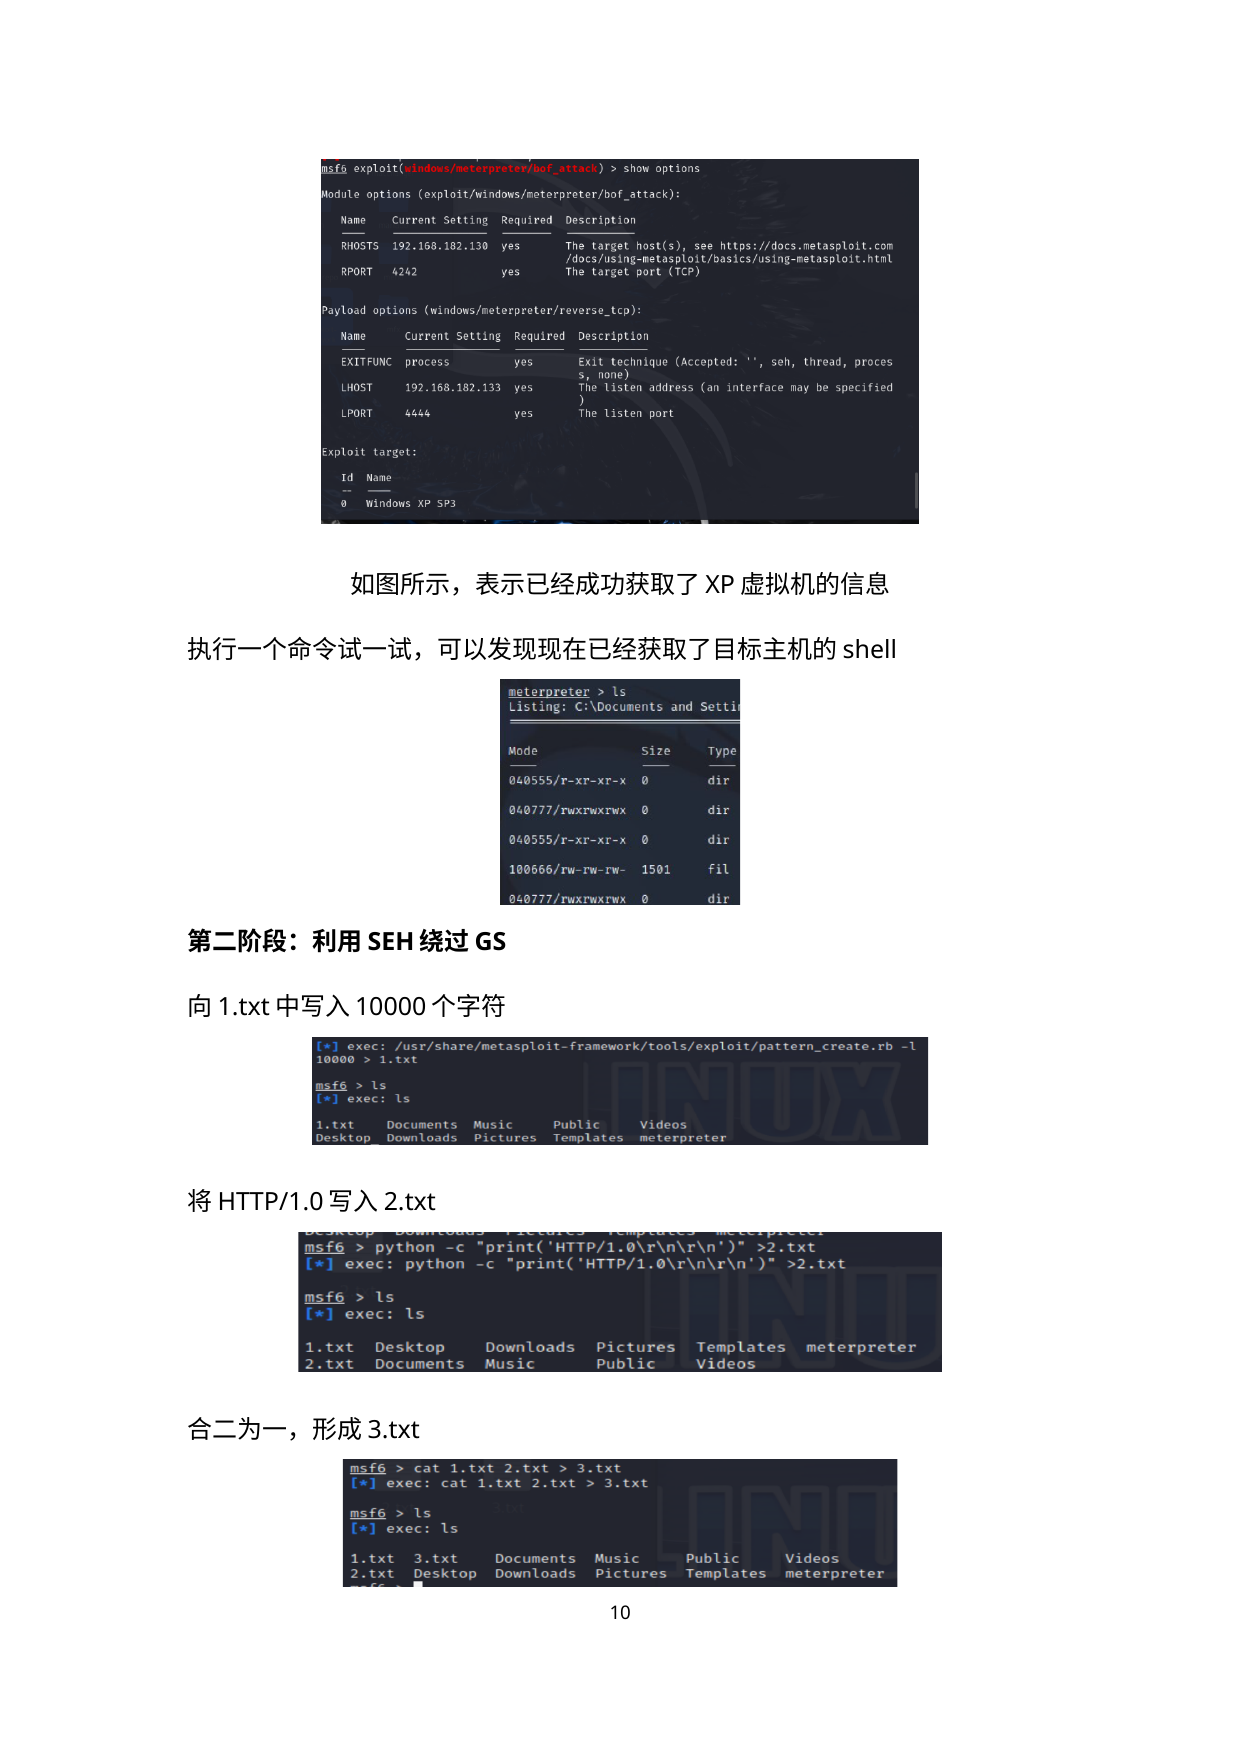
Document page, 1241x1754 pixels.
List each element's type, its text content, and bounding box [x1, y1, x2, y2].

picture [298, 1232, 942, 1372]
picture [342, 1459, 898, 1587]
text 向1.txt中写入10000个字符 [187, 972, 1053, 1037]
text 第二阶段：利用SEH绕过GS [187, 907, 1053, 972]
picture [321, 159, 919, 524]
text 如图所示，表示已经成功获取了XP虚拟机的信息 [187, 550, 1053, 615]
text 将HTTP/1.0写入2.txt [187, 1167, 1053, 1232]
text 执行一个命令试一试，可以发现现在已经获取了目标主机的shell [187, 615, 1053, 680]
text 合二为一，形成3.txt [187, 1395, 1053, 1460]
picture [500, 679, 741, 905]
picture [312, 1037, 929, 1145]
